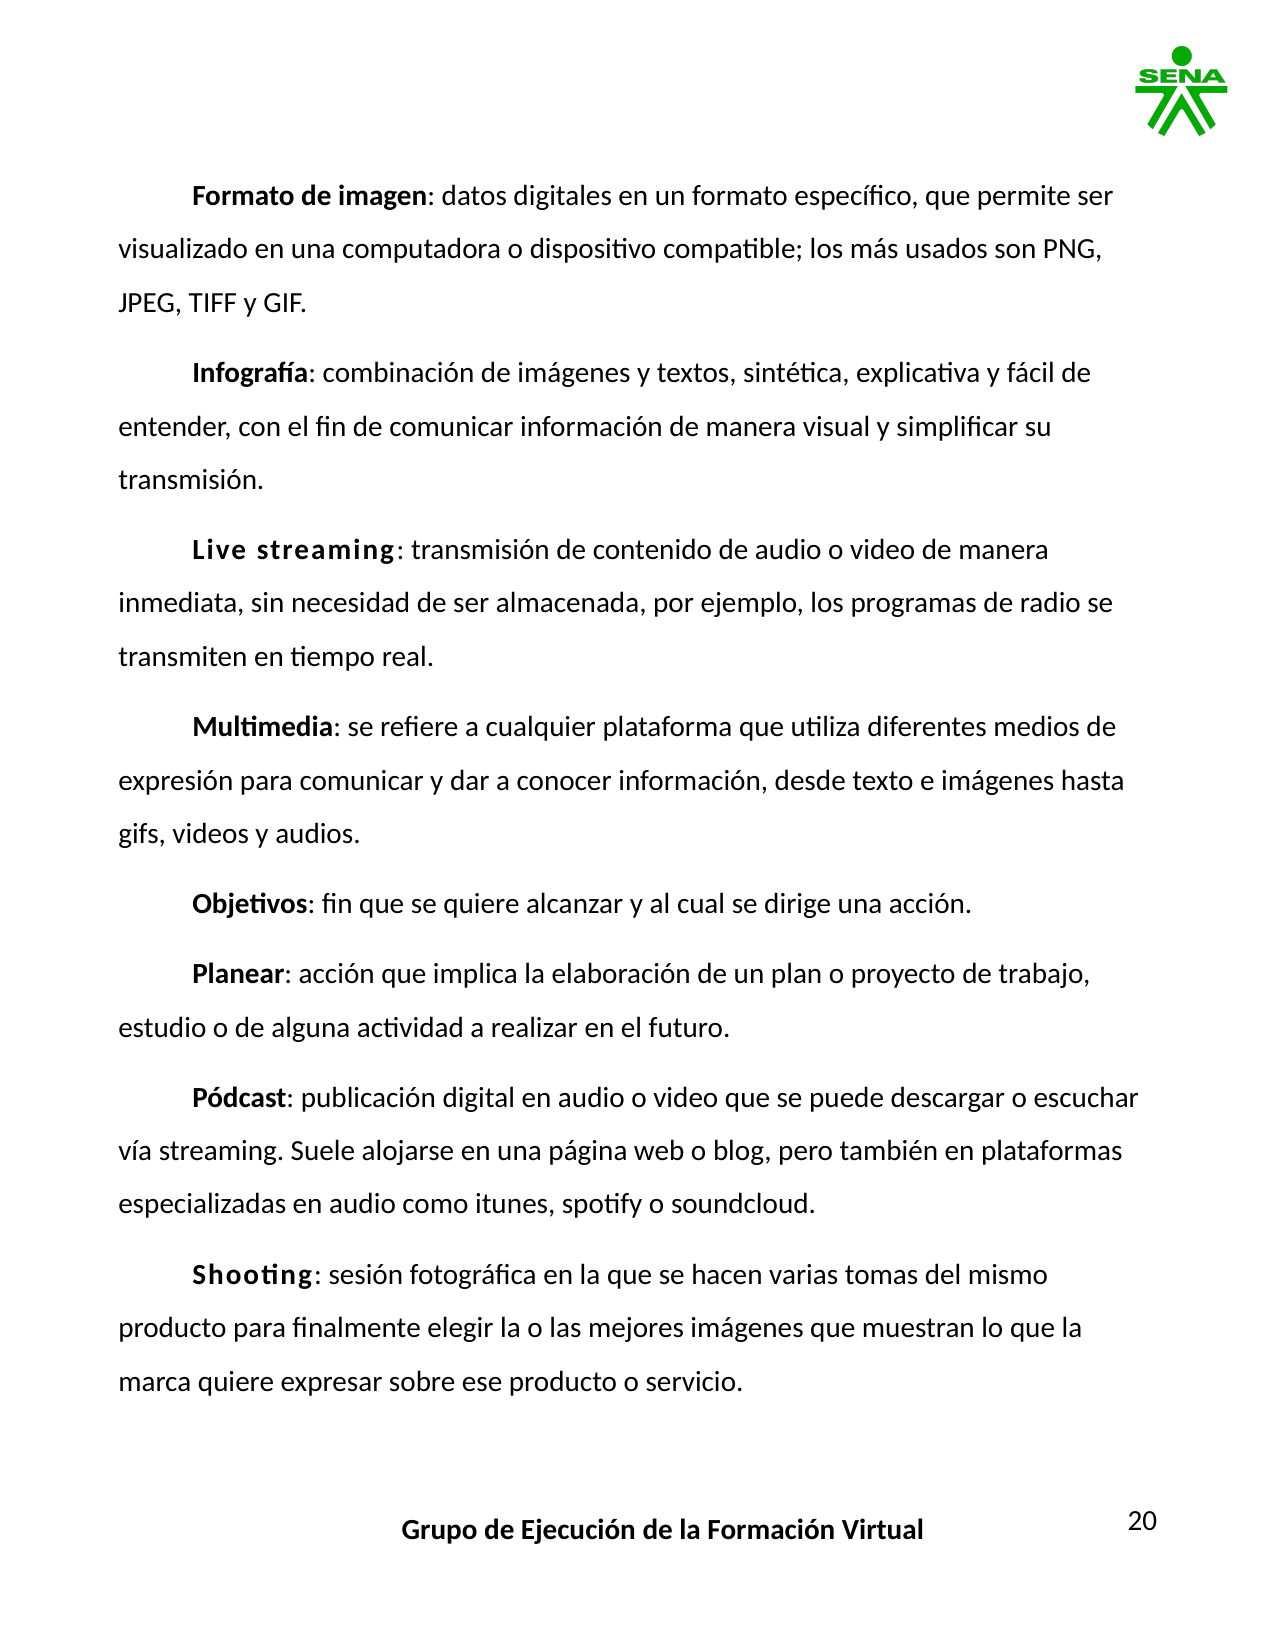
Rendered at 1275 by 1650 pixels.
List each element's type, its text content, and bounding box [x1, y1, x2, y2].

text Planear: acción que implica la elaboración de un plan o proyecto de trabajo, estudio o de alguna actividad a realizar en el futuro. [118, 955, 1157, 1044]
text Pódcast: publicación digital en audio o video que se puede descargar o escuchar vía streaming. Suele alojarse en una página web o blog, pero también en plataformas especializadas en audio como itunes, spotify o soundcloud. [118, 1079, 1157, 1221]
text Formato de imagen: datos digitales en un formato específico, que permite ser visualizado en una computadora o dispositivo compatible; los más usados son PNG, JPEG, TIFF y GIF. [118, 177, 1157, 320]
picture [1135, 46, 1228, 136]
text Live streaming: transmisión de contenido de audio o video de manera inmediata, sin necesidad de ser almacenada, por ejemplo, los programas de radio se transmiten en tiempo real. [118, 531, 1157, 674]
text Infografía: combinación de imágenes y textos, sintética, explicativa y fácil de entender, con el fin de comunicar información de manera visual y simplificar su transmisión. [118, 354, 1157, 497]
text Multimedia: se refiere a cualquier plataforma que utiliza diferentes medios de expresión para comunicar y dar a conocer información, desde texto e imágenes hasta gifs, videos y audios. [118, 708, 1157, 851]
text Shooting: sesión fotográfica en la que se hacen varias tomas del mismo producto para finalmente elegir la o las mejores imágenes que muestran lo que la marca quiere expresar sobre ese producto o servicio. [118, 1256, 1157, 1398]
text Objetivos: fin que se quiere alcanzar y al cual se dirige una acción. [118, 885, 1157, 921]
